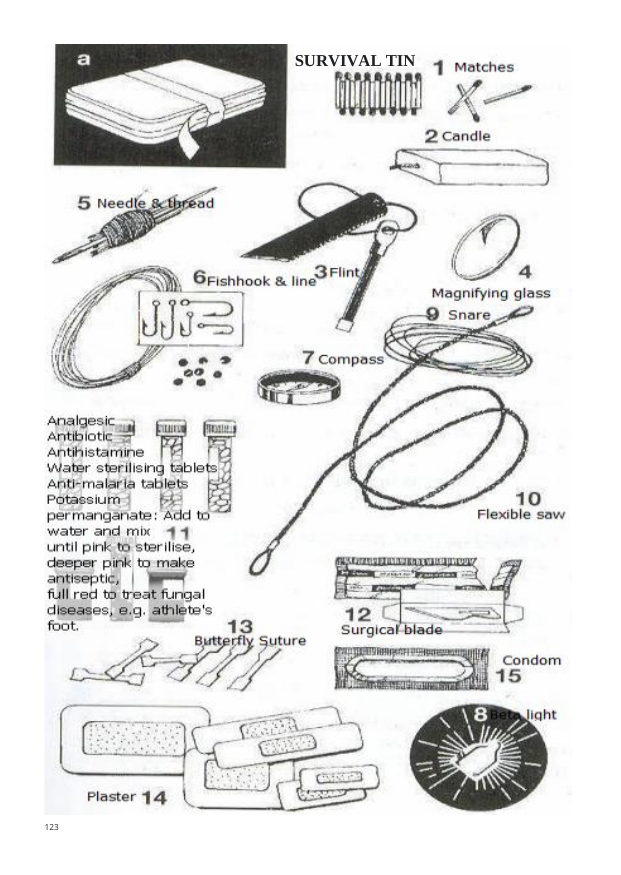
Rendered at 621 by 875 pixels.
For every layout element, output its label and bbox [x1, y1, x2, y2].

picture [44, 44, 573, 815]
